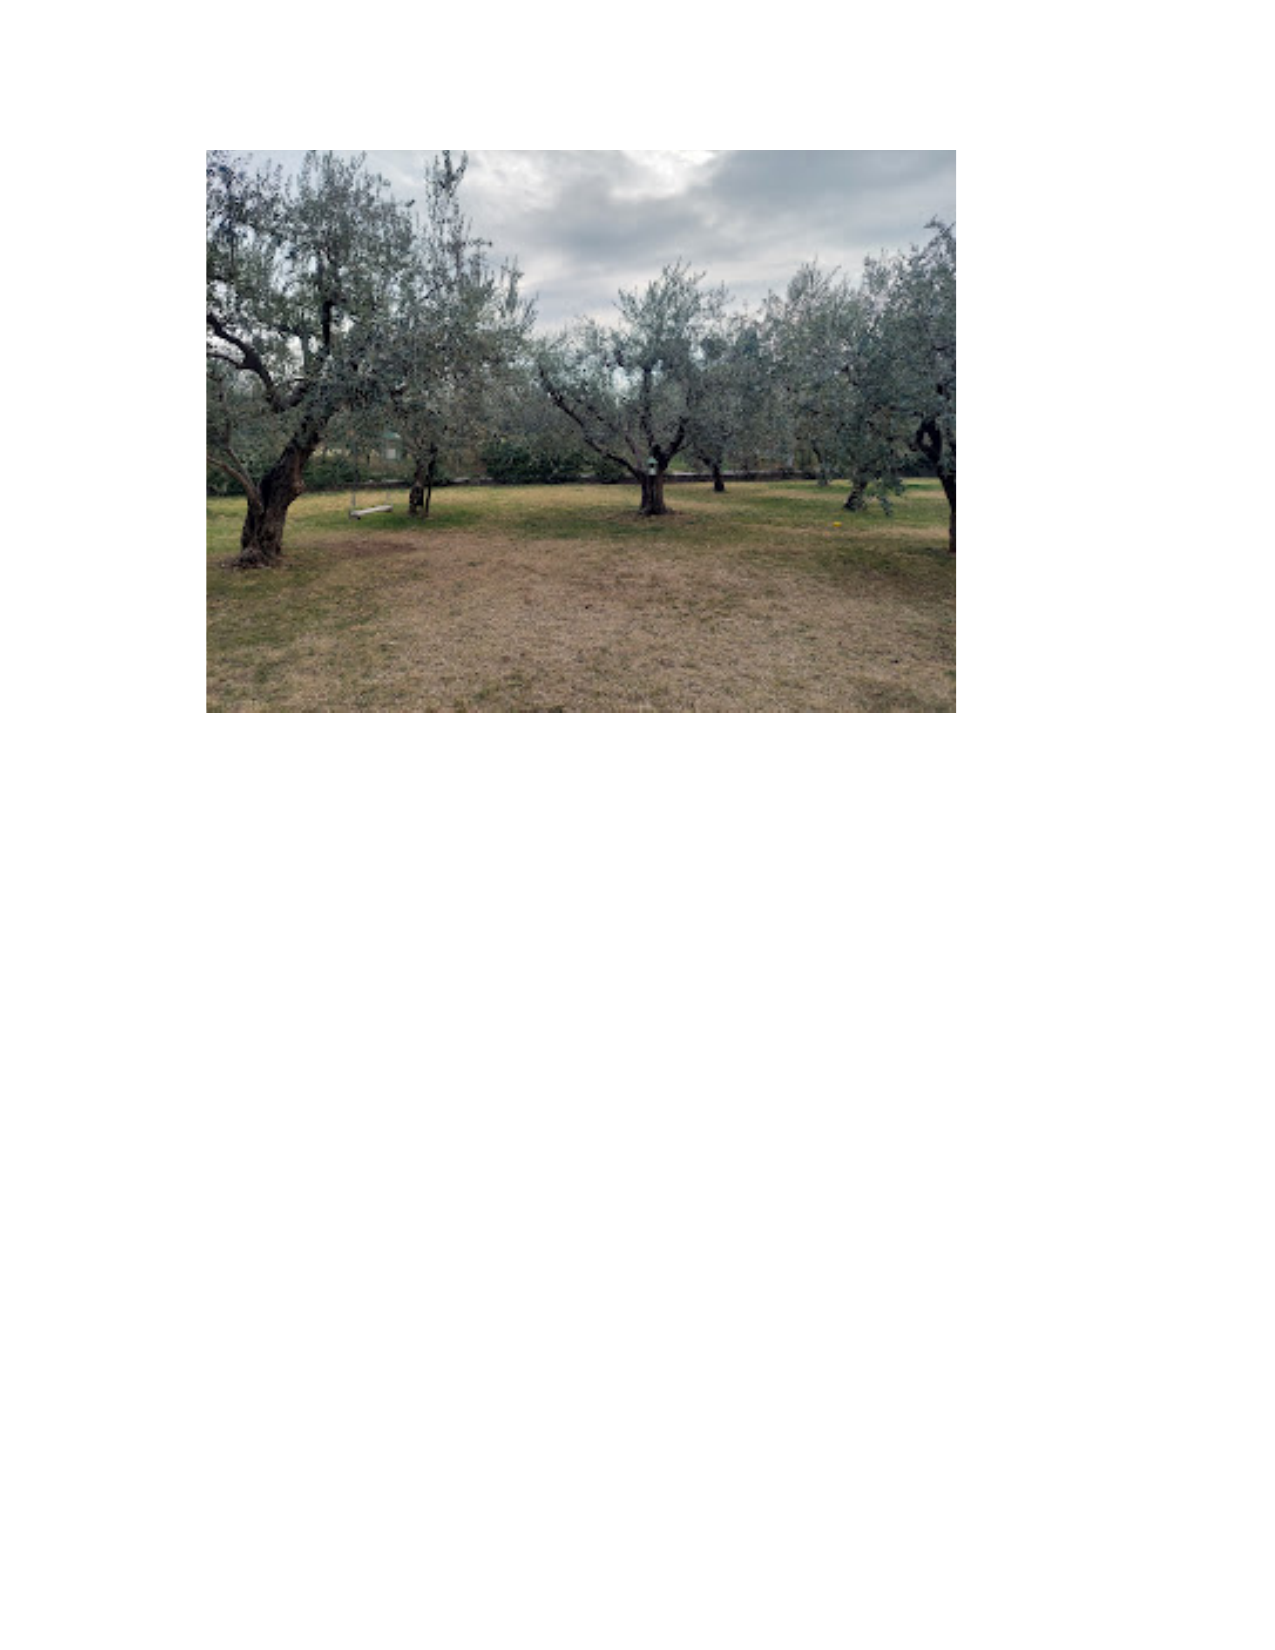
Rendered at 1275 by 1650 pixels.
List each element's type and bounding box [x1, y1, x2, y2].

picture [206, 150, 957, 713]
